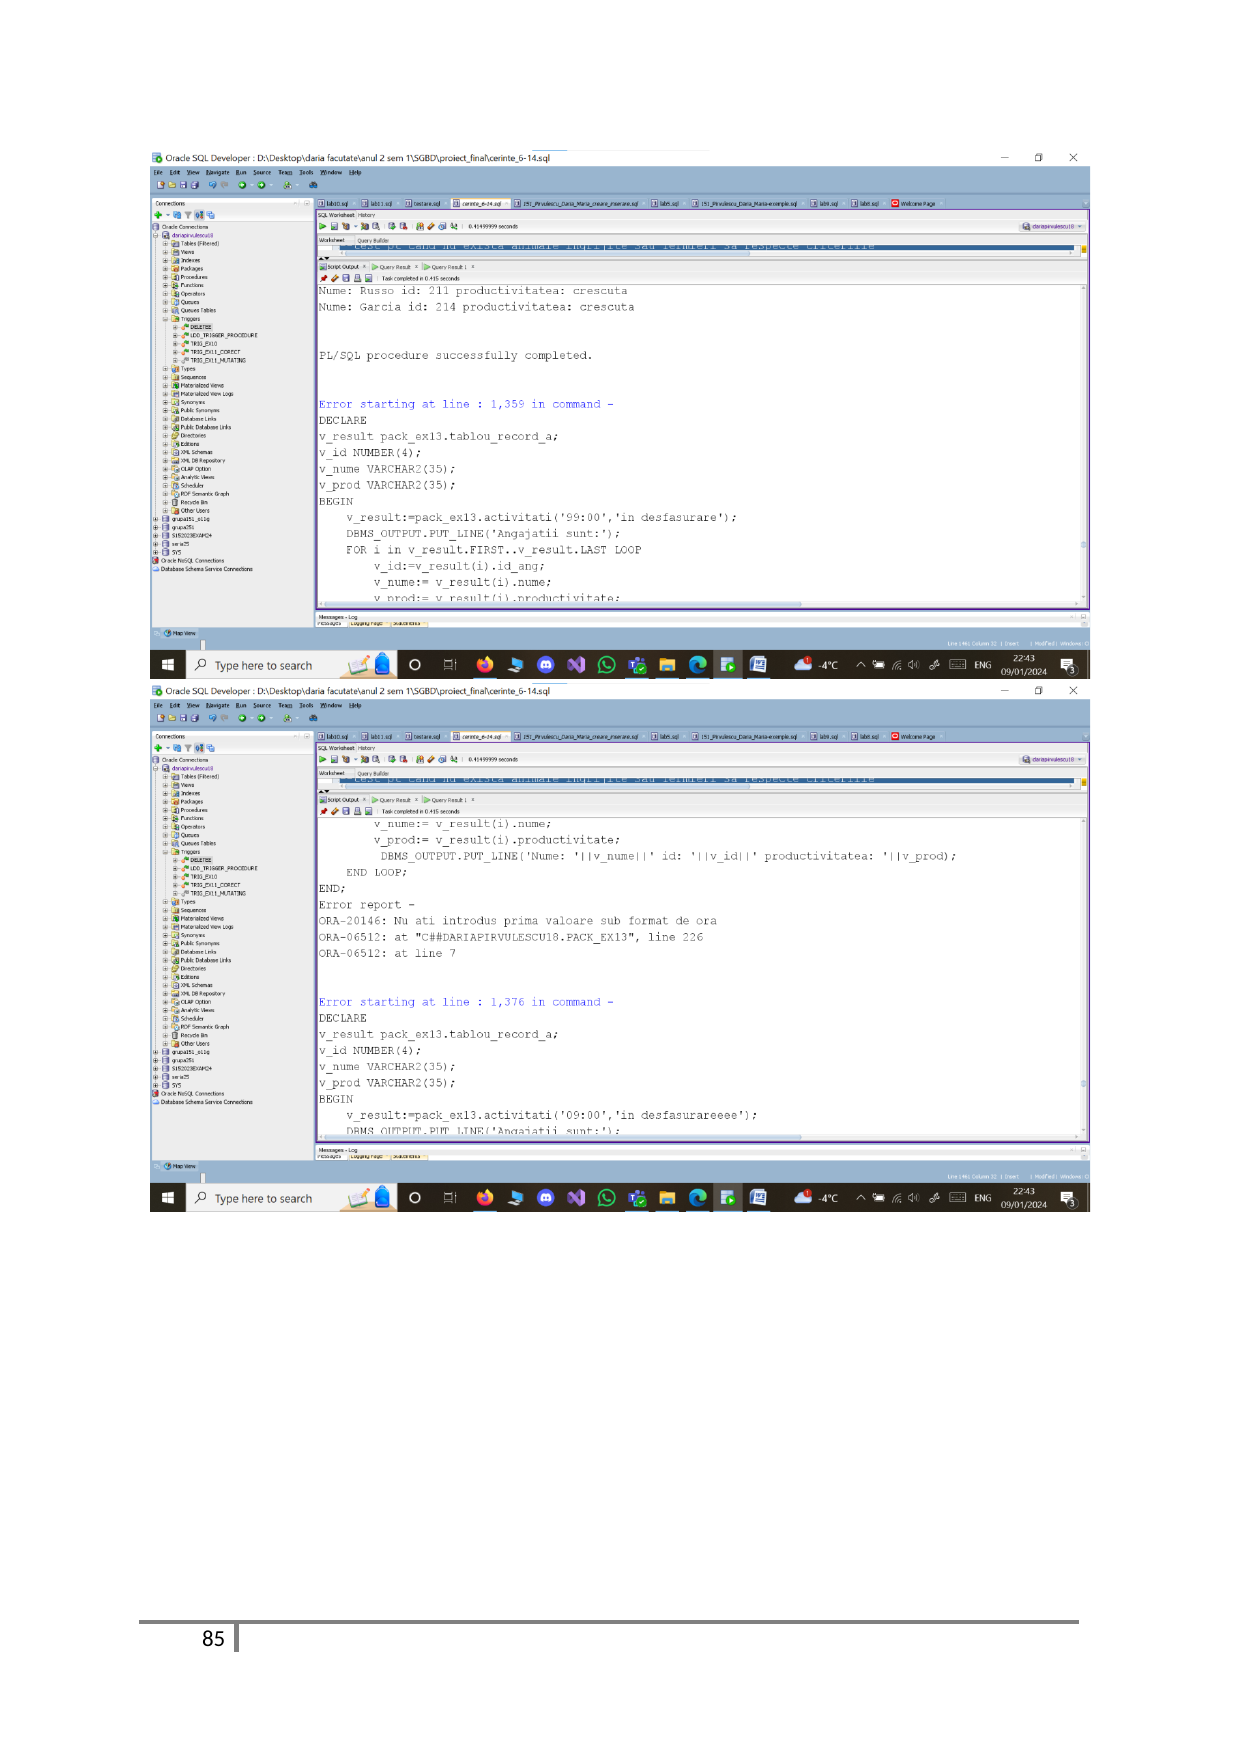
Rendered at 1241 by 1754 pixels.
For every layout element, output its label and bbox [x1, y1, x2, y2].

picture [150, 150, 1091, 679]
picture [150, 683, 1091, 1212]
